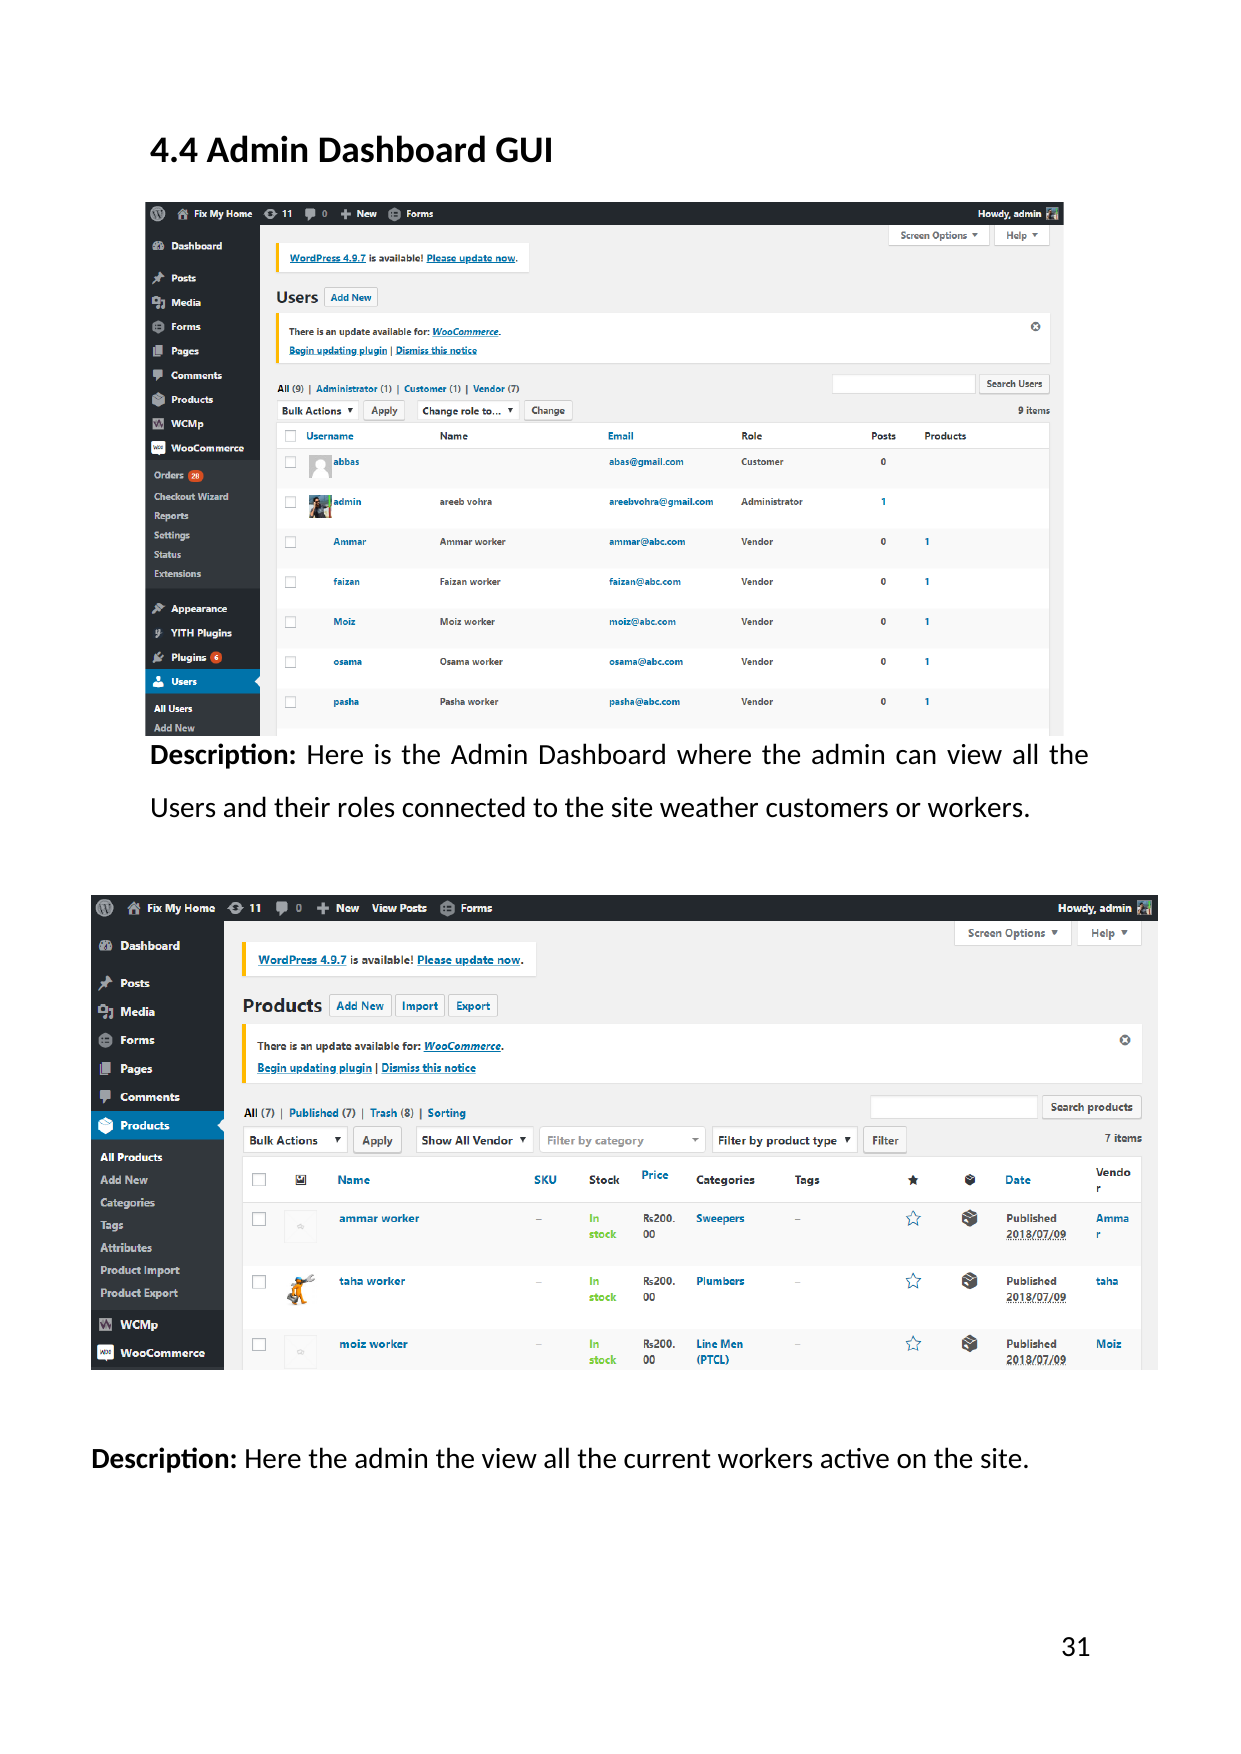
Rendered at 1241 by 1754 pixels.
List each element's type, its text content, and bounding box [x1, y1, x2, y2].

subtitle 4.4 Admin Dashboard GUI [150, 126, 1090, 172]
picture [99, 1119, 112, 1133]
picture [154, 677, 163, 687]
list Description: Here the admin the view all the current workers active on the site. [91, 1440, 1090, 1475]
picture [176, 679, 190, 684]
picture [145, 202, 1064, 736]
picture [91, 895, 1158, 1370]
picture [145, 1125, 155, 1129]
